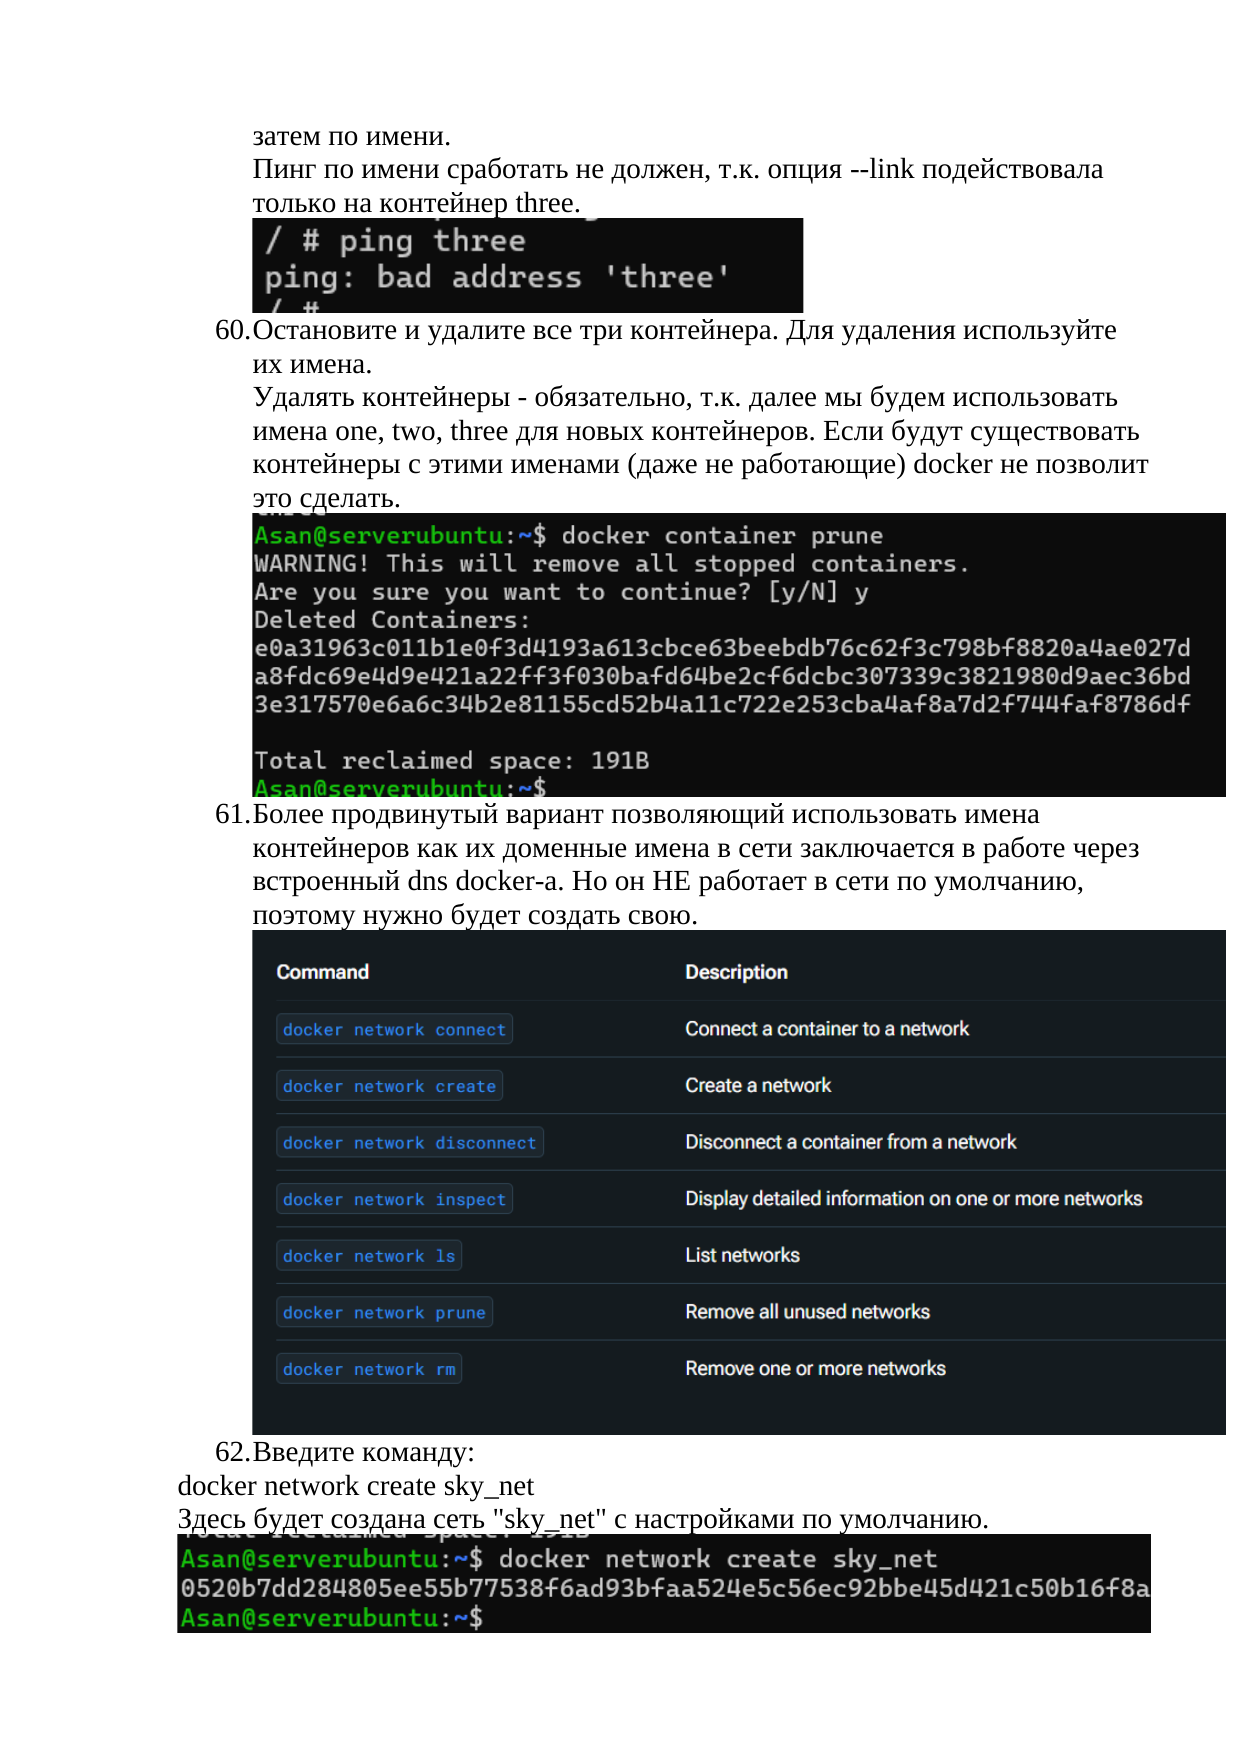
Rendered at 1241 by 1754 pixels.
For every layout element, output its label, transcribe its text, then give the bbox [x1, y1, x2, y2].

picture [252, 513, 1226, 797]
picture [252, 218, 804, 313]
list Введите команду: [215, 1434, 1152, 1468]
picture [177, 1534, 1151, 1633]
picture [252, 930, 1226, 1435]
text docker network create sky_net [177, 1468, 1152, 1501]
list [215, 118, 1152, 312]
